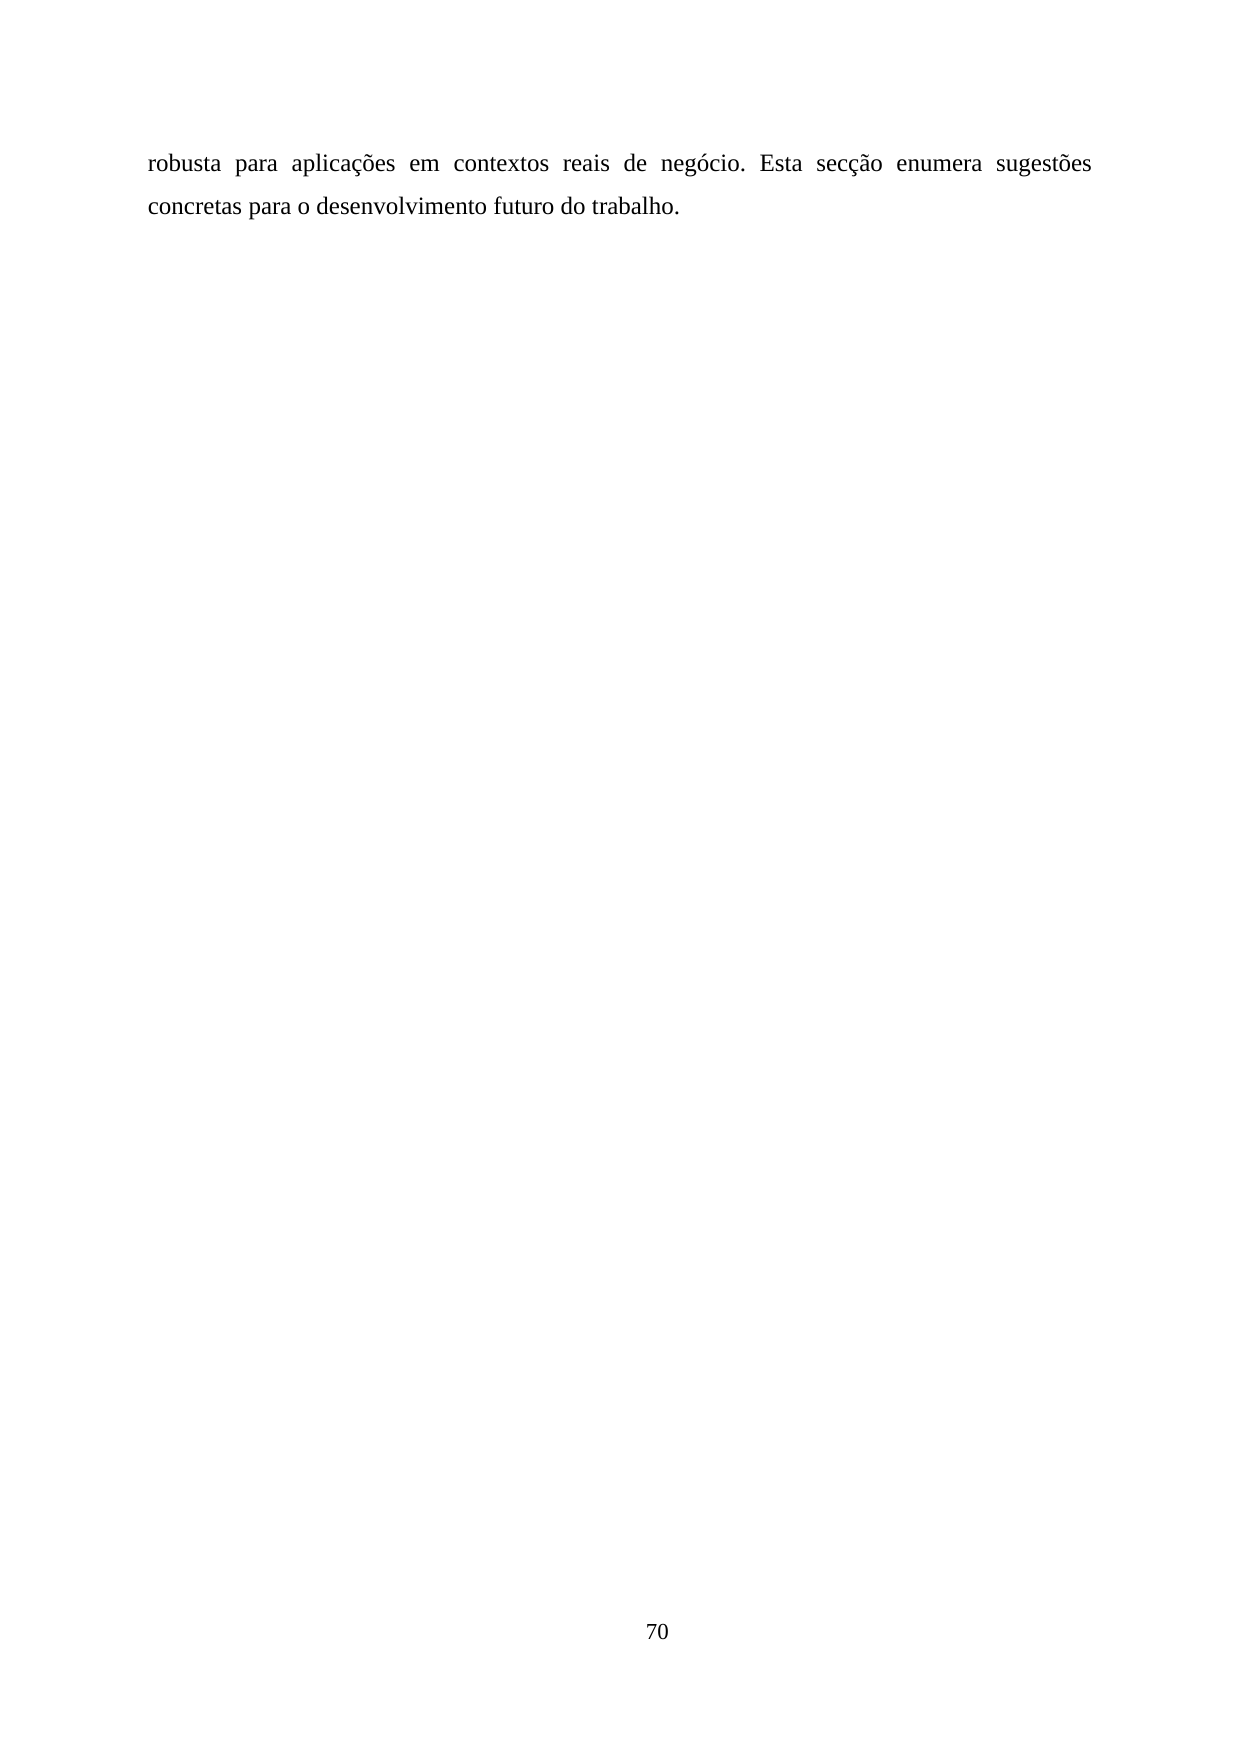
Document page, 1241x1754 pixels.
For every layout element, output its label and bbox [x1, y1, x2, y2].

text [148, 148, 1092, 219]
